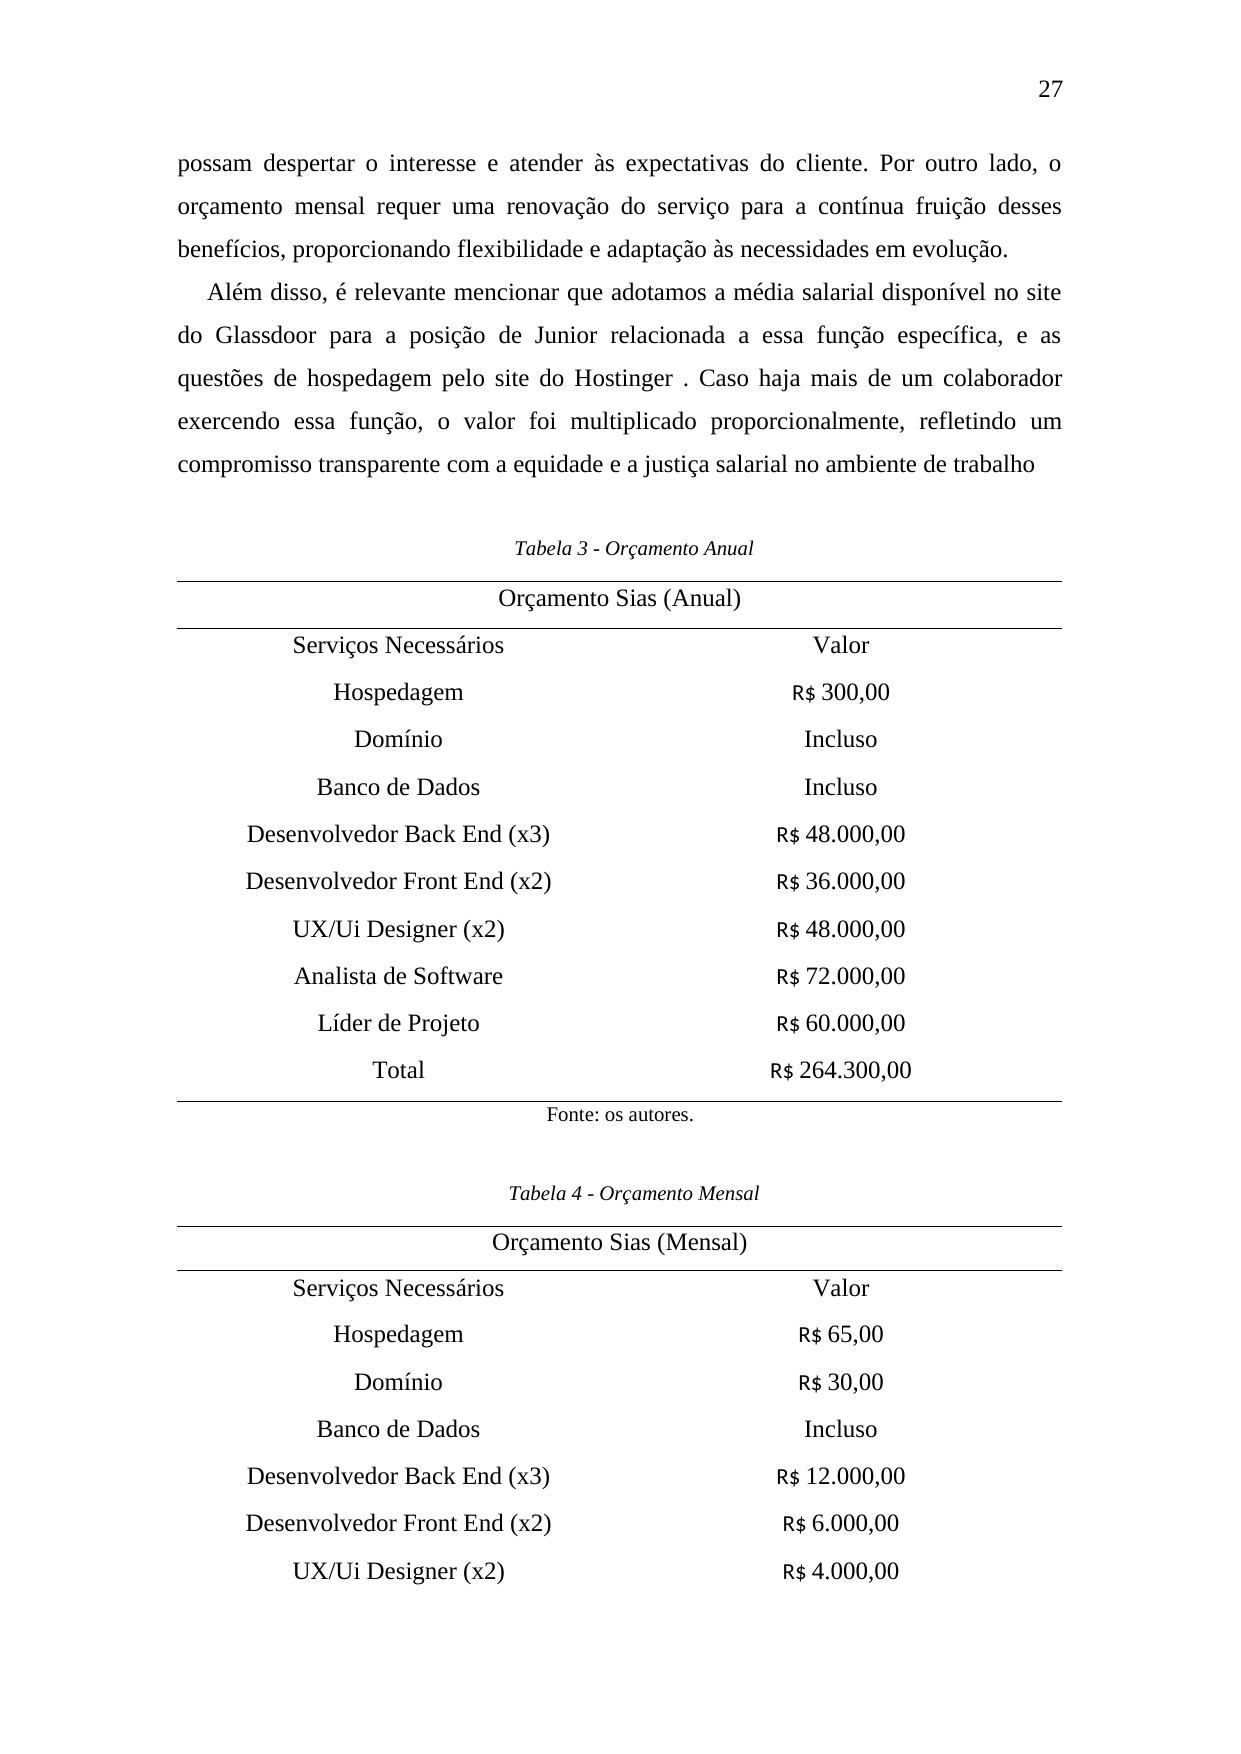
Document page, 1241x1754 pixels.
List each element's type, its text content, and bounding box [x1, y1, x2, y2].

text Além disso, é relevante mencionar que adotamos a média salarial disponível no site do Glassdoor para a posição de Junior relacionada a essa função específica, e as questões de hospedagem pelo site do Hostinger . Caso haja mais de um colaborador exercendo essa função, o valor foi multiplicado proporcionalmente, refletindo um compromisso transparente com a equidade e a justiça salarial no ambiente de trabalho [177, 277, 1063, 478]
table_cell Serviços Necessários [177, 629, 619, 675]
table_cell Desenvolvedor Front End (x2) [177, 864, 619, 912]
table_cell Domínio [177, 723, 619, 770]
table_cell Banco de Dados [177, 1412, 619, 1459]
table_cell Incluso [620, 723, 1062, 770]
table_cell R$ 12.000,00 [620, 1459, 1062, 1506]
table_cell R$ 60.000,00 [620, 1006, 1062, 1053]
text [177, 148, 1063, 263]
table_cell Desenvolvedor Back End (x3) [177, 817, 619, 864]
table_cell UX/Ui Designer (x2) [177, 912, 619, 959]
text Fonte: os autores. [177, 1102, 1063, 1126]
table_cell R$ 30,00 [620, 1365, 1062, 1412]
table_cell R$ 264.300,00 [620, 1054, 1062, 1101]
table_cell R$ 300,00 [620, 675, 1062, 722]
table_cell R$ 48.000,00 [620, 912, 1062, 959]
table_header Orçamento Sias (Anual) [177, 582, 1062, 628]
table_cell UX/Ui Designer (x2) [177, 1554, 619, 1601]
table_cell Líder de Projeto [177, 1006, 619, 1053]
table_cell Valor [620, 629, 1062, 675]
table_cell Analista de Software [177, 959, 619, 1006]
table_cell Incluso [620, 1412, 1062, 1459]
table_cell R$ 36.000,00 [620, 864, 1062, 912]
table_cell R$ 4.000,00 [620, 1554, 1062, 1601]
table_cell Total [177, 1054, 619, 1101]
text Tabela 3 - Orçamento Anual [177, 536, 1063, 560]
table_cell Banco de Dados [177, 770, 619, 817]
table_cell R$ 6.000,00 [620, 1506, 1062, 1554]
table_cell Valor [620, 1271, 1062, 1317]
table_cell R$ 65,00 [620, 1317, 1062, 1364]
table_cell R$ 48.000,00 [620, 817, 1062, 864]
table_header Orçamento Sias (Mensal) [177, 1227, 1062, 1270]
table_cell R$ 72.000,00 [620, 959, 1062, 1006]
table_cell Hospedagem [177, 675, 619, 722]
table_cell Desenvolvedor Front End (x2) [177, 1506, 619, 1554]
table_cell Hospedagem [177, 1317, 619, 1364]
table_cell Desenvolvedor Back End (x3) [177, 1459, 619, 1506]
table_cell Domínio [177, 1365, 619, 1412]
table_cell Serviços Necessários [177, 1271, 619, 1317]
table_cell Incluso [620, 770, 1062, 817]
text Tabela 4 - Orçamento Mensal [177, 1181, 1063, 1205]
